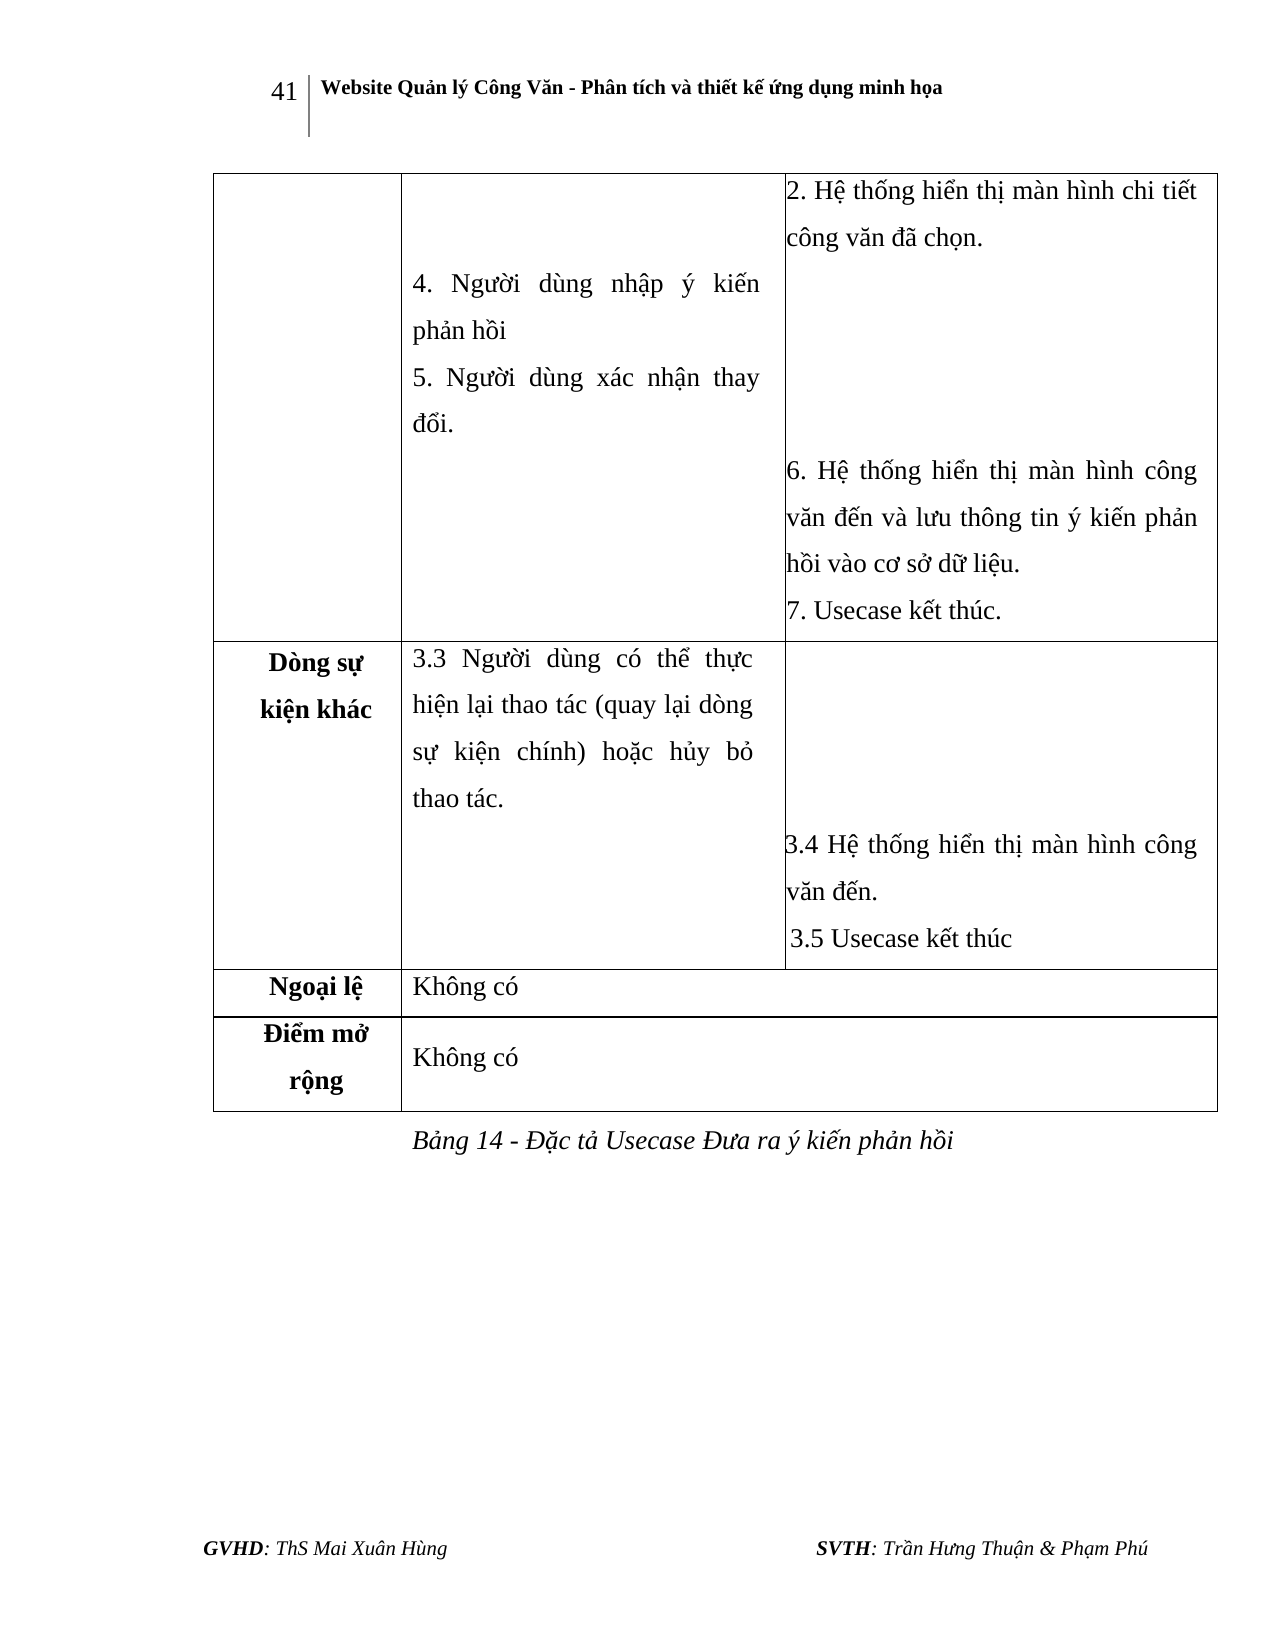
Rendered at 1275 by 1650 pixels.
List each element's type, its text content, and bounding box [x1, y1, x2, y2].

table_cell Dòng sự kiện khác [214, 642, 401, 969]
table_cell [402, 174, 785, 641]
table_cell Điểm mở rộng [214, 1018, 401, 1111]
table_cell 3.4 Hệ thống hiển thị màn hình công văn đến. 3.5 Usecase kết thúc [786, 642, 1217, 969]
table_cell Không có [402, 1018, 1217, 1111]
table_cell 3.3 Người dùng có thể thực hiện lại thao tác (quay lại dòng sự kiện chính) hoặc hủy bỏ thao tác. [402, 642, 785, 969]
table_cell Ngoại lệ [214, 970, 401, 1016]
table_cell Không có [402, 970, 1217, 1016]
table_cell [786, 174, 1217, 641]
